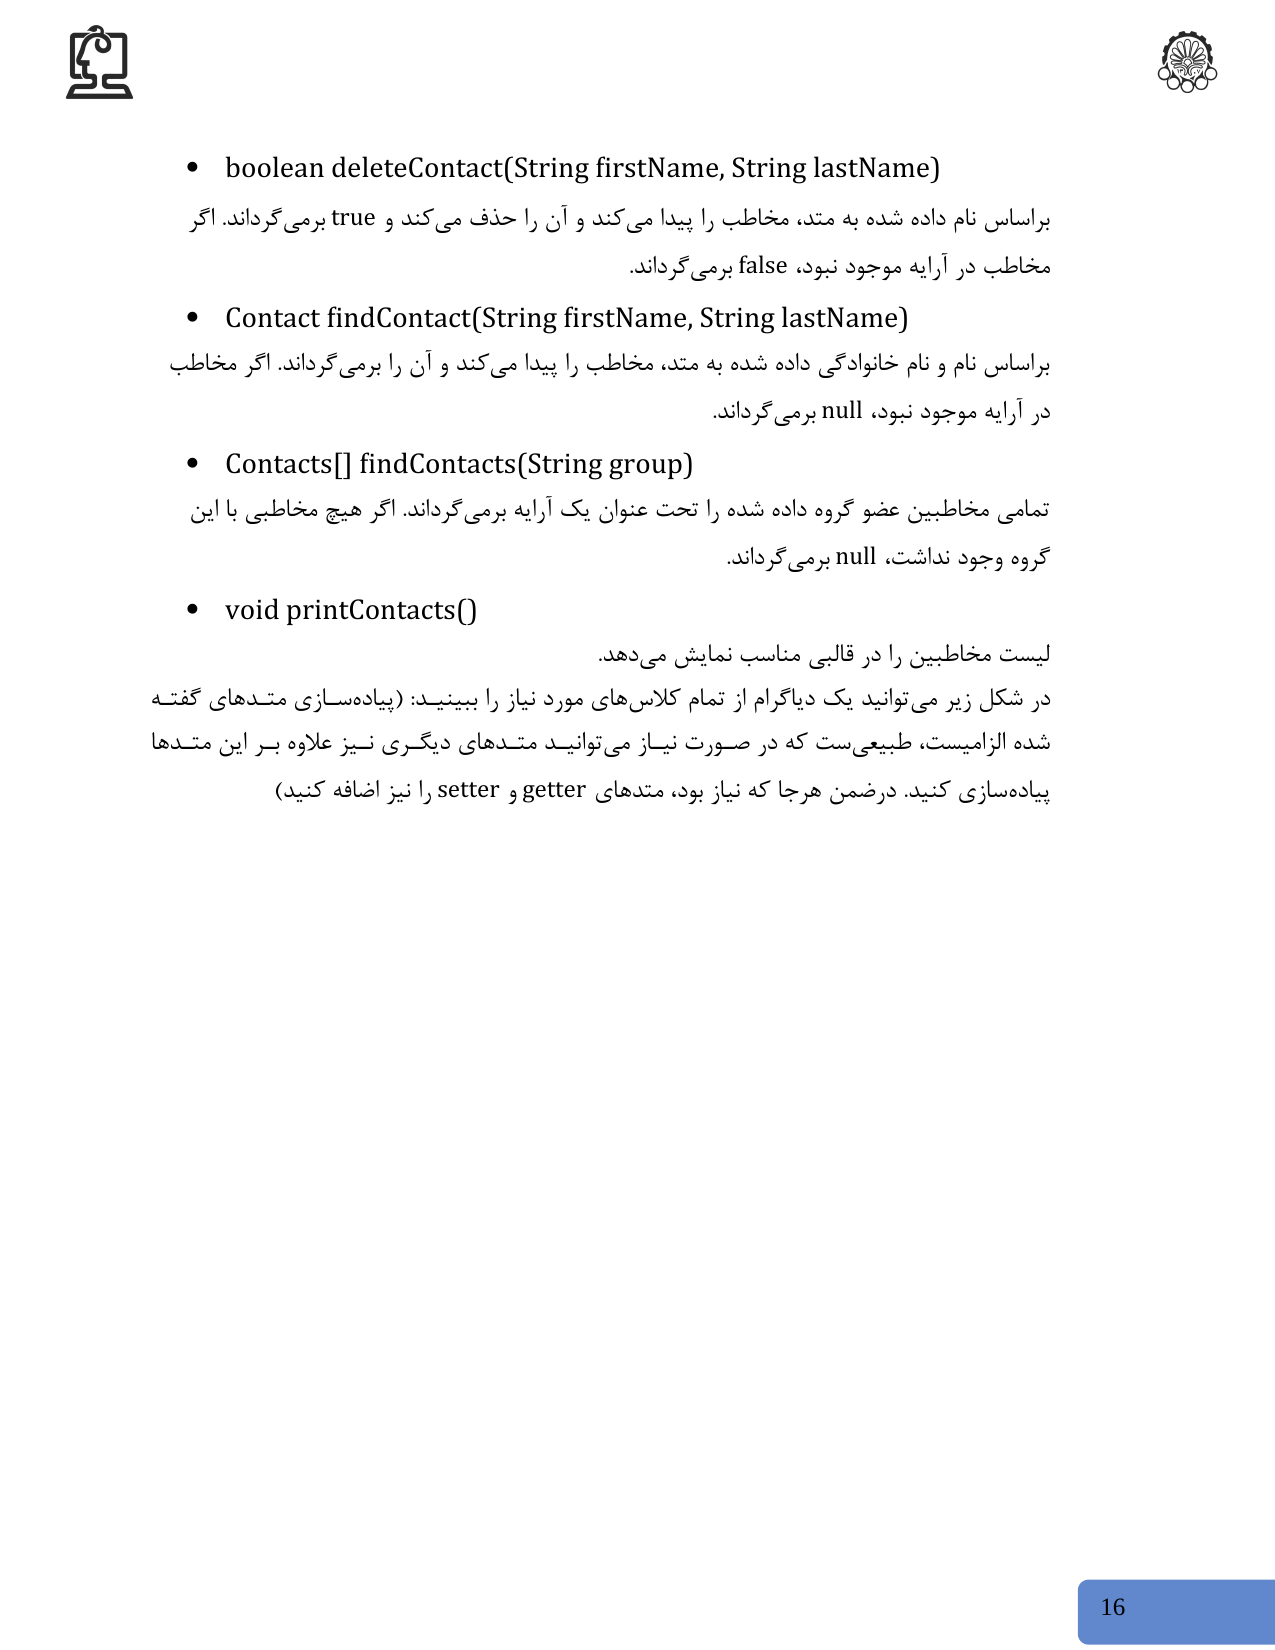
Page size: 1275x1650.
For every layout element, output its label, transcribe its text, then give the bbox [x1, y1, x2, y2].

list boolean deleteContact(String firstName, String lastName) [187, 150, 1125, 184]
list void printContacts() [187, 591, 1125, 626]
list Contact findContact(String firstName, String lastName) [187, 300, 1125, 334]
text لیست مخاطبین را در قالبی مناسب نمایش می‌دهد. [150, 643, 1050, 672]
text در شکل زیر می‌توانید یک دیاگرام از تمام کلاس‌‌های مورد نیاز را ببینید: (پیاده‌سازی متد‌های گفته شده الزامیست، طبیعی‌ست که در صورت نیاز می‌توانید متد‌های دیگری نیز علاوه بر این متد‌ها پیاده‌سازی کنید. درضمن هرجا که نیاز بود، متد‌های getter و setter را نیز اضافه کنید) [150, 686, 1050, 808]
text براساس نام و نام خانوادگی داده شده به متد، مخاطب را پیدا می‌کند و آن را برمی‌گرداند. اگر مخاطب در آرایه موجود نبود، null برمی‌گرداند. [150, 351, 1050, 429]
text براساس نام داده شده به متد، مخاطب را پیدا می‌کند و آن را حذف می‌کند و true برمی‌گرداند. اگر مخاطب در آرایه موجود نبود، false برمی‌گرداند. [150, 201, 1050, 283]
text تمامی مخاطبین عضو گروه داده شده را تحت عنوان یک آرایه برمی‌گرداند. اگر هیچ مخاطبی با این گروه وجود نداشت، null برمی‌گرداند. [150, 497, 1050, 574]
list Contacts[] findContacts(String group) [187, 446, 1125, 480]
